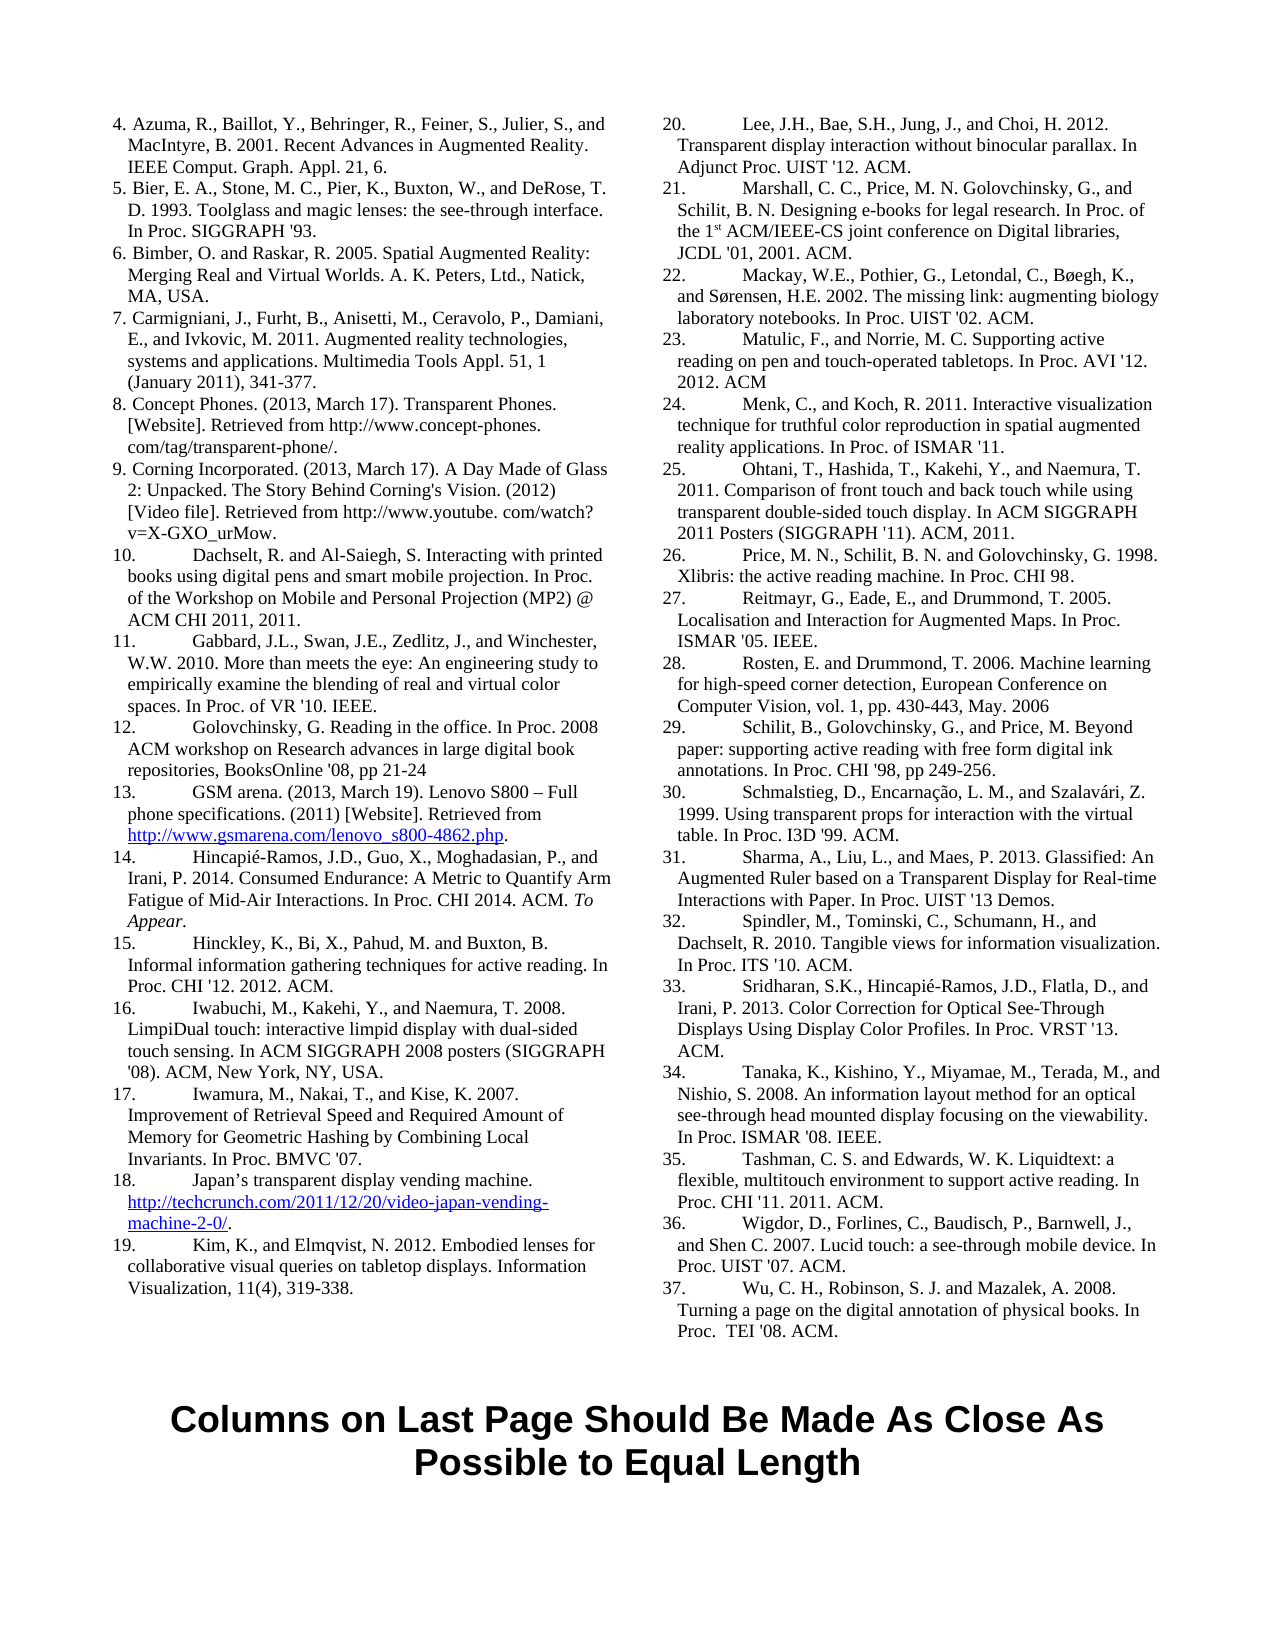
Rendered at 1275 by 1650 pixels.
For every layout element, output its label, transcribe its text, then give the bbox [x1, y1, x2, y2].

text Kim, K., and Elmqvist, N. 2012. Embodied lenses for collaborative visual queries on tabletop displays. Information Visualization, 11(4), 319-338. [112, 1234, 613, 1298]
text Tashman, C. S. and Edwards, W. K. Liquidtext: a flexible, multitouch environment to support active reading. In Proc. CHI '11. 2011. ACM. [662, 1147, 1162, 1212]
text Golovchinsky, G. Reading in the office. In Proc. 2008 ACM workshop on Research advances in large digital book repositories, BooksOnline '08, pp 21-24 [112, 716, 613, 781]
text Bier, E. A., Stone, M. C., Pier, K., Buxton, W., and DeRose, T. D. 1993. Toolglass and magic lenses: the see-through interface. In Proc. SIGGRAPH '93. [112, 177, 613, 242]
text Sridharan, S.K., Hincapié-Ramos, J.D., Flatla, D., and Irani, P. 2013. Color Correction for Optical See-Through Displays Using Display Color Profiles. In Proc. VRST '13. ACM. [662, 975, 1162, 1061]
text Wigdor, D., Forlines, C., Baudisch, P., Barnwell, J., and Shen C. 2007. Lucid touch: a see-through mobile device. In Proc. UIST '07. ACM. [662, 1212, 1162, 1277]
text Bimber, O. and Raskar, R. 2005. Spatial Augmented Reality: Merging Real and Virtual Worlds. A. K. Peters, Ltd., Natick, MA, USA. [112, 242, 613, 307]
text Hincapié-Ramos, J.D., Guo, X., Moghadasian, P., and Irani, P. 2014. Consumed Endurance: A Metric to Quantify Arm Fatigue of Mid-Air Interactions. In Proc. CHI 2014. ACM. To Appear. [112, 846, 613, 932]
text Carmigniani, J., Furht, B., Anisetti, M., Ceravolo, P., Damiani, E., and Ivkovic, M. 2011. Augmented reality technologies, systems and applications. Multimedia Tools Appl. 51, 1 (January 2011), 341-377. [112, 307, 613, 393]
text Japan’s transparent display vending machine. http://techcrunch.com/2011/12/20/video-japan-vending-machine-2-0/. [112, 1169, 613, 1234]
text Marshall, C. C., Price, M. N. Golovchinsky, G., and Schilit, B. N. Designing e-books for legal research. In Proc. of the 1st ACM/IEEE-CS joint conference on Digital libraries, JCDL '01, 2001. ACM. [662, 177, 1162, 263]
text Lee, J.H., Bae, S.H., Jung, J., and Choi, H. 2012. Transparent display interaction without binocular parallax. In Adjunct Proc. UIST '12. ACM. [662, 112, 1162, 177]
text Menk, C., and Koch, R. 2011. Interactive visualization technique for truthful color reproduction in spatial augmented reality applications. In Proc. of ISMAR '11. [662, 393, 1162, 457]
text Tanaka, K., Kishino, Y., Miyamae, M., Terada, M., and Nishio, S. 2008. An information layout method for an optical see-through head mounted display focusing on the viewability. In Proc. ISMAR '08. IEEE. [662, 1061, 1162, 1147]
text Iwabuchi, M., Kakehi, Y., and Naemura, T. 2008. LimpiDual touch: interactive limpid display with dual-sided touch sensing. In ACM SIGGRAPH 2008 posters (SIGGRAPH '08). ACM, New York, NY, USA. [112, 997, 613, 1083]
text Schmalstieg, D., Encarnação, L. M., and Szalavári, Z. 1999. Using transparent props for interaction with the virtual table. In Proc. I3D '99. ACM. [662, 781, 1162, 846]
text Corning Incorporated. (2013, March 17). A Day Made of Glass 2: Unpacked. The Story Behind Corning's Vision. (2012) [Video file]. Retrieved from http://www.youtube. com/watch?v=X-GXO_urMow. [112, 457, 613, 544]
text Price, M. N., Schilit, B. N. and Golovchinsky, G. 1998. Xlibris: the active reading machine. In Proc. CHI 98. [662, 544, 1162, 587]
text Concept Phones. (2013, March 17). Transparent Phones. [Website]. Retrieved from http://www.concept-phones. com/tag/transparent-phone/. [112, 393, 613, 457]
text Iwamura, M., Nakai, T., and Kise, K. 2007. Improvement of Retrieval Speed and Required Amount of Memory for Geometric Hashing by Combining Local Invariants. In Proc. BMVC '07. [112, 1083, 613, 1169]
text Wu, C. H., Robinson, S. J. and Mazalek, A. 2008. Turning a page on the digital annotation of physical books. In Proc. TEI '08. ACM. [662, 1277, 1162, 1342]
text GSM arena. (2013, March 19). Lenovo S800 – Full phone specifications. (2011) [Website]. Retrieved from http://www.gsmarena.com/lenovo_s800-4862.php. [112, 781, 613, 846]
text Sharma, A., Liu, L., and Maes, P. 2013. Glassified: An Augmented Ruler based on a Transparent Display for Real-time Interactions with Paper. In Proc. UIST '13 Demos. [662, 846, 1162, 910]
text Spindler, M., Tominski, C., Schumann, H., and Dachselt, R. 2010. Tangible views for information visualization. In Proc. ITS '10. ACM. [662, 910, 1162, 975]
text Mackay, W.E., Pothier, G., Letondal, C., Bøegh, K., and Sørensen, H.E. 2002. The missing link: augmenting biology laboratory notebooks. In Proc. UIST '02. ACM. [662, 263, 1162, 328]
text Dachselt, R. and Al-Saiegh, S. Interacting with printed books using digital pens and smart mobile projection. In Proc. of the Workshop on Mobile and Personal Projection (MP2) @ ACM CHI 2011, 2011. [112, 544, 613, 630]
text Ohtani, T., Hashida, T., Kakehi, Y., and Naemura, T. 2011. Comparison of front touch and back touch while using transparent double-sided touch display. In ACM SIGGRAPH 2011 Posters (SIGGRAPH '11). ACM, 2011. [662, 457, 1162, 544]
text Reitmayr, G., Eade, E., and Drummond, T. 2005. Localisation and Interaction for Augmented Maps. In Proc. ISMAR '05. IEEE. [662, 587, 1162, 652]
text Schilit, B., Golovchinsky, G., and Price, M. Beyond paper: supporting active reading with free form digital ink annotations. In Proc. CHI '98, pp 249-256. [662, 716, 1162, 781]
text Rosten, E. and Drummond, T. 2006. Machine learning for high-speed corner detection, European Conference on Computer Vision, vol. 1, pp. 430-443, May. 2006 [662, 652, 1162, 716]
text Hinckley, K., Bi, X., Pahud, M. and Buxton, B. Informal information gathering techniques for active reading. In Proc. CHI '12. 2012. ACM. [112, 932, 613, 997]
text Gabbard, J.L., Swan, J.E., Zedlitz, J., and Winchester, W.W. 2010. More than meets the eye: An engineering study to empirically examine the blending of real and virtual color spaces. In Proc. of VR '10. IEEE. [112, 630, 613, 716]
text Matulic, F., and Norrie, M. C. Supporting active reading on pen and touch-operated tabletops. In Proc. AVI '12. 2012. ACM [662, 328, 1162, 393]
text Azuma, R., Baillot, Y., Behringer, R., Feiner, S., Julier, S., and MacIntyre, B. 2001. Recent Advances in Augmented Reality. IEEE Comput. Graph. Appl. 21, 6. [112, 112, 613, 177]
title Columns on Last Page Should Be Made As Close As Possible to Equal Length [112, 1397, 1162, 1483]
